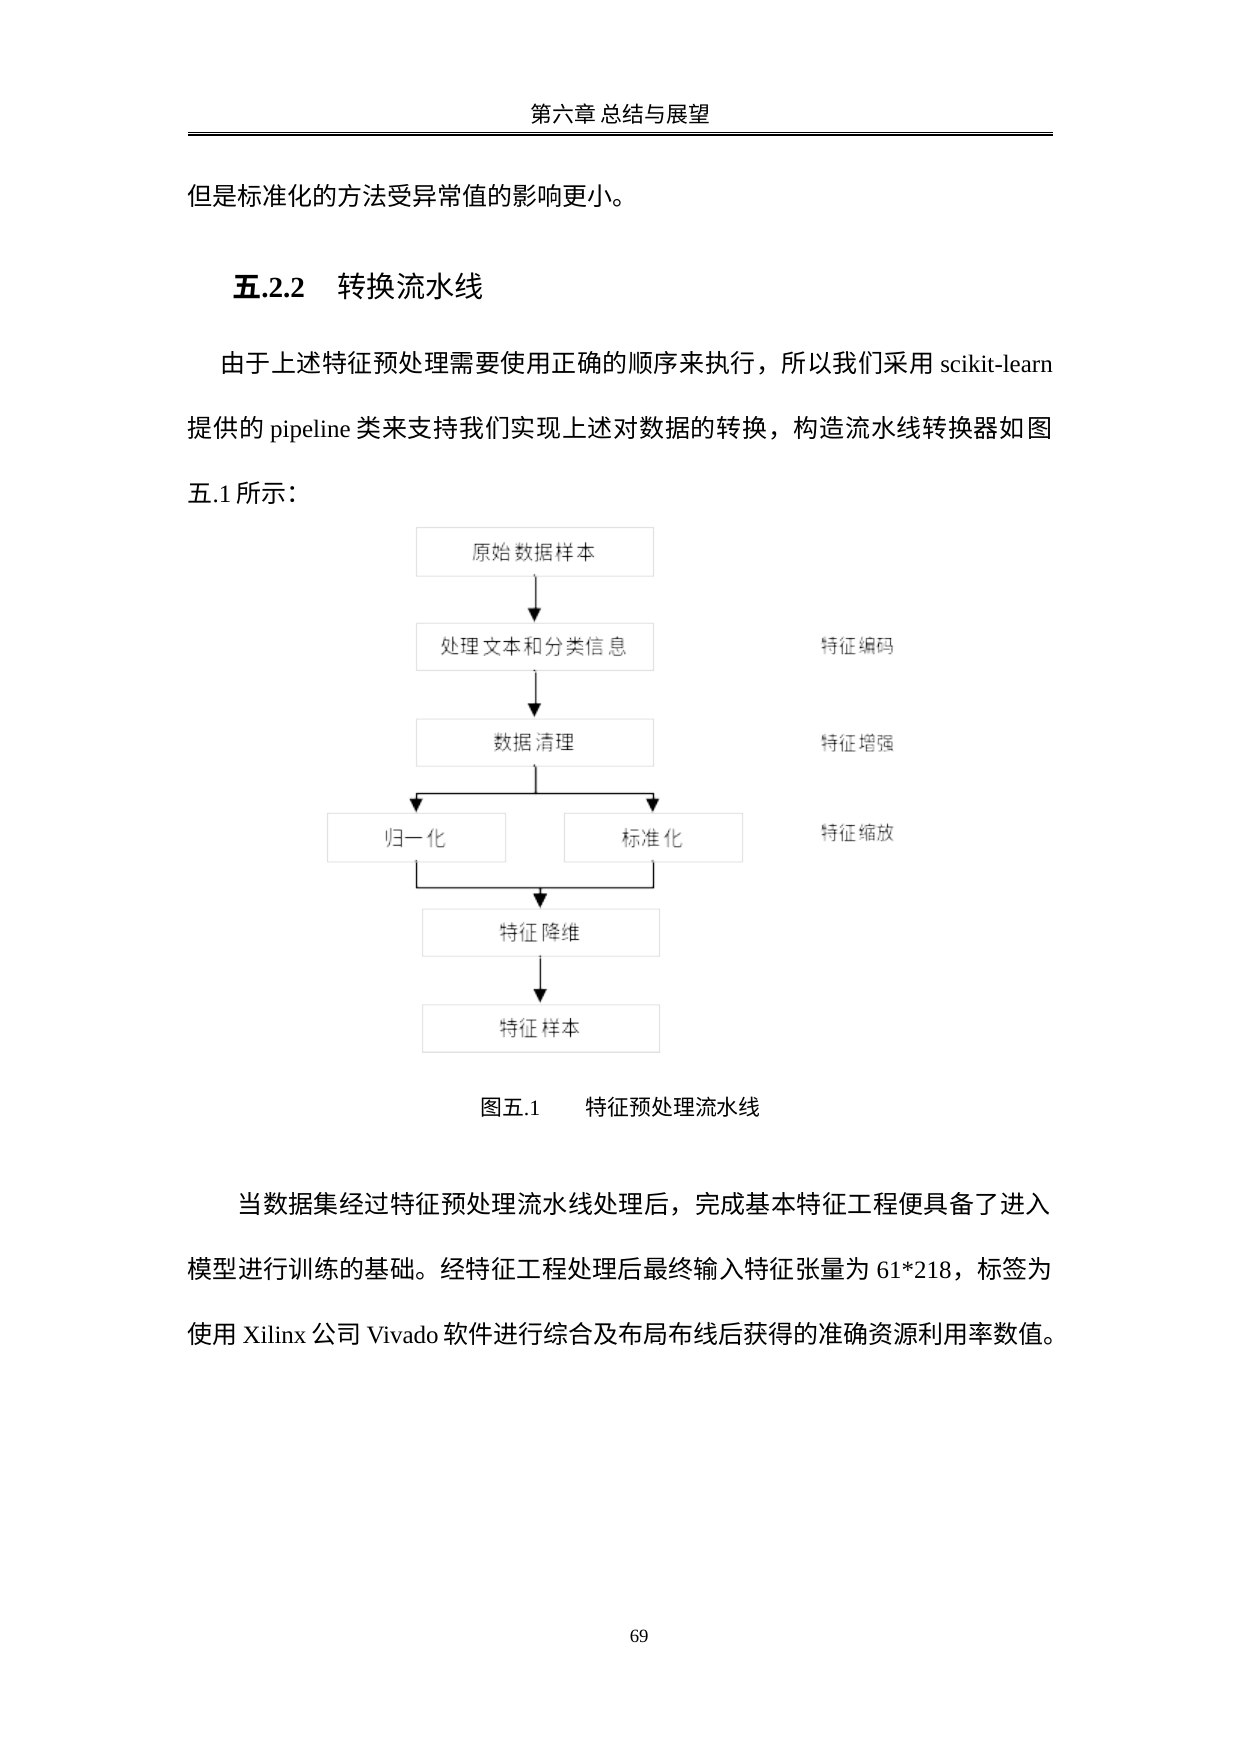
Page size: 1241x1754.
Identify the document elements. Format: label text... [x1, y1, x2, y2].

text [187, 162, 1053, 227]
text 特征预处理流水线 [187, 1089, 1053, 1122]
subtitle 转换流水线 [232, 252, 1053, 317]
text 由于上述特征预处理需要使用正确的顺序来执行，所以我们采用scikit-learn提供的pipeline类来支持我们实现上述对数据的转换，构造流水线转换器如图5.1所示： [187, 329, 1053, 524]
text 当数据集经过特征预处理流水线处理后，完成基本特征工程便具备了进入模型进行训练的基础。经特征工程处理后最终输入特征张量为61*218，标签为使用Xilinx公司Vivado软件进行综合及布局布线后获得的准确资源利用率数值。 [187, 1170, 1053, 1365]
